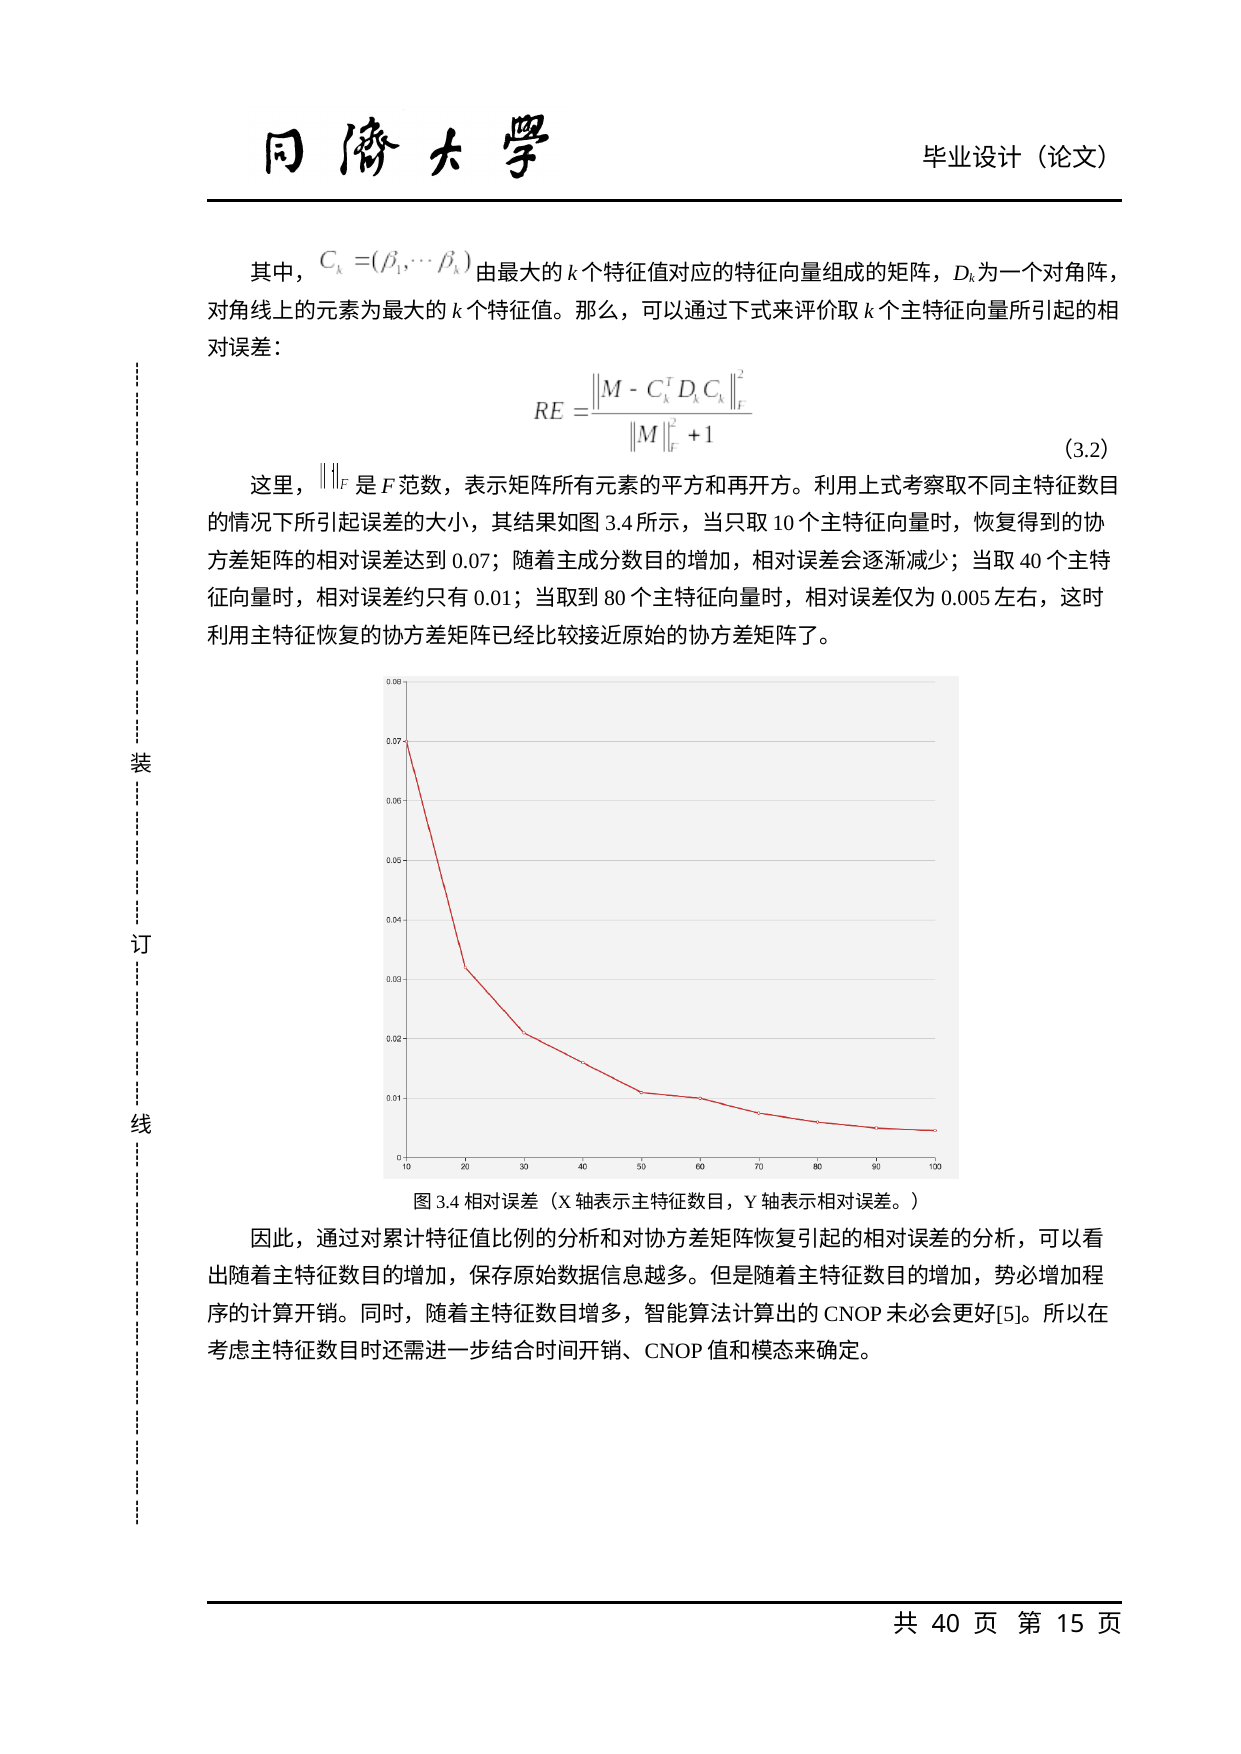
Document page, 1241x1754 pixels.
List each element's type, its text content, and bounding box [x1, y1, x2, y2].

picture [383, 676, 959, 1179]
text （3.2） [207, 363, 1122, 463]
text 这里，是F范数，表示矩阵所有元素的平方和再开方。利用上式考察取不同主特征数目的情况下所引起误差的大小，其结果如图3.4所示，当只取10个主特征向量时，恢复得到的协方差矩阵的相对误差达到0.07；随着主成分数目的增加，相对误差会逐渐减少；当取40个主特征向量时，相对误差约只有0.01；当取到80个主特征向量时，相对误差仅为0.005左右，这时利用主特征恢复的协方差矩阵已经比较接近原始的协方差矩阵了。 [207, 463, 1122, 651]
text 其中，由最大的k个特征值对应的特征向量组成的矩阵，Dk为一个对角阵，对角线上的元素为最大的k个特征值。那么，可以通过下式来评价取k个主特征向量所引起的相对误差： [207, 251, 1122, 363]
picture [244, 106, 567, 185]
text 因此，通过对累计特征值比例的分析和对协方差矩阵恢复引起的相对误差的分析，可以看出随着主特征数目的增加，保存原始数据信息越多。但是随着主特征数目的增加，势必增加程序的计算开销。同时，随着主特征数目增多，智能算法计算出的CNOP未必会更好[5]。所以在考虑主特征数目时还需进一步结合时间开销、CNOP值和模态来确定。 [207, 1216, 1122, 1366]
